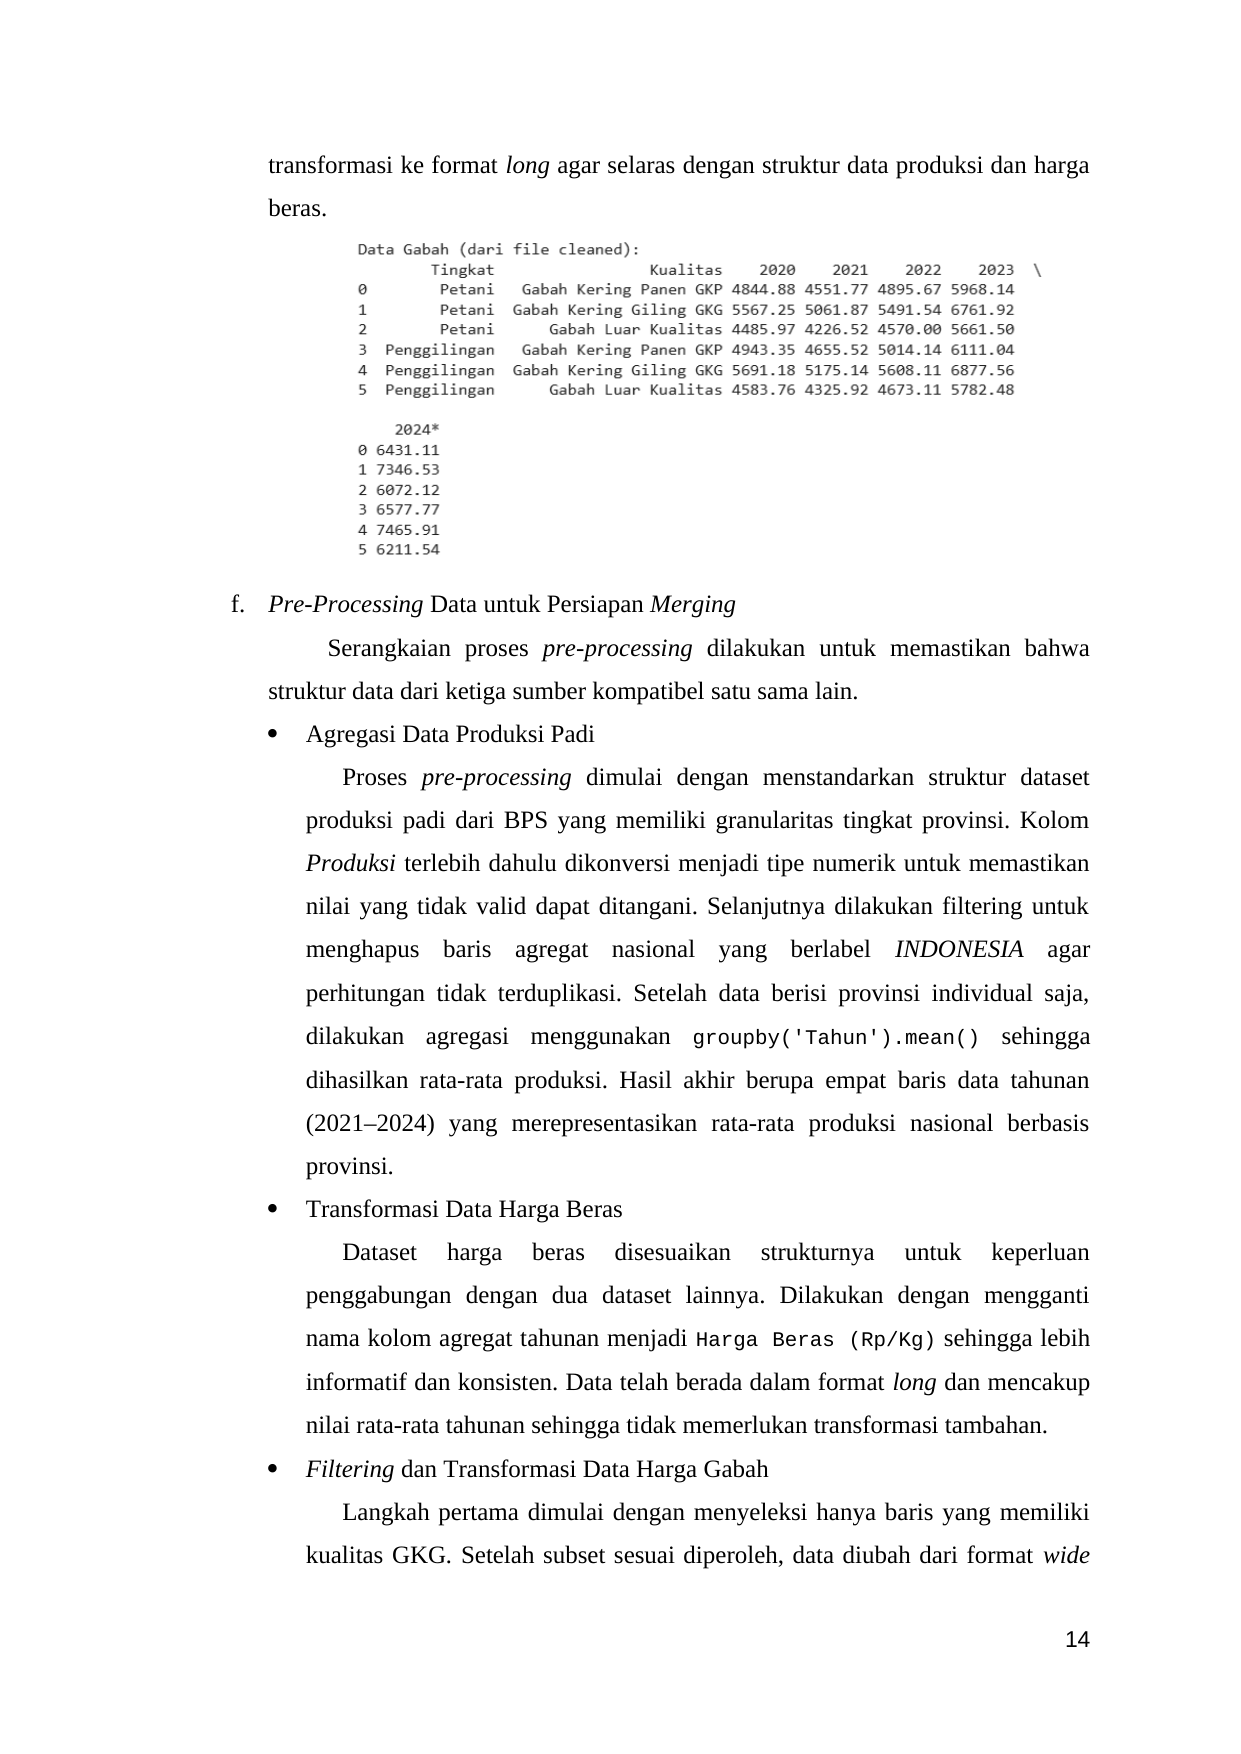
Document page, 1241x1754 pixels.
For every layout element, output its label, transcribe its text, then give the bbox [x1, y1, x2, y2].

list Dataset harga beras disesuaikan strukturnya untuk keperluan penggabungan dengan dua dataset lainnya. Dilakukan dengan mengganti nama kolom agregat tahunan menjadi Harga Beras (Rp/Kg) sehingga lebih informatif dan konsisten. Data telah berada dalam format long dan mencakup nilai rata-rata tahunan sehingga tidak memerlukan transformasi tambahan. [306, 1237, 1090, 1439]
list Agregasi Data Produksi Padi [268, 719, 1090, 748]
list Proses pre-processing dimulai dengan menstandarkan struktur dataset produksi padi dari BPS yang memiliki granularitas tingkat provinsi. Kolom Produksi terlebih dahulu dikonversi menjadi tipe numerik untuk memastikan nilai yang tidak valid dapat ditangani. Selanjutnya dilakukan filtering untuk menghapus baris agregat nasional yang berlabel INDONESIA agar perhitungan tidak terduplikasi. Setelah data berisi provinsi individual saja, dilakukan agregasi menggunakan groupby('Tahun').mean() sehingga dihasilkan rata-rata produksi. Hasil akhir berupa empat baris data tahunan (2021–2024) yang merepresentasikan rata-rata produksi nasional berbasis provinsi. [306, 762, 1090, 1180]
list Filtering dan Transformasi Data Harga Gabah [268, 1454, 1090, 1482]
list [306, 1497, 1090, 1569]
picture [343, 236, 1047, 577]
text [268, 150, 1090, 222]
list Transformasi Data Harga Beras [268, 1194, 1090, 1223]
list Pre-Processing Data untuk Persiapan Merging [231, 589, 1090, 618]
text Serangkaian proses pre-processing dilakukan untuk memastikan bahwa struktur data dari ketiga sumber kompatibel satu sama lain. [268, 633, 1090, 704]
